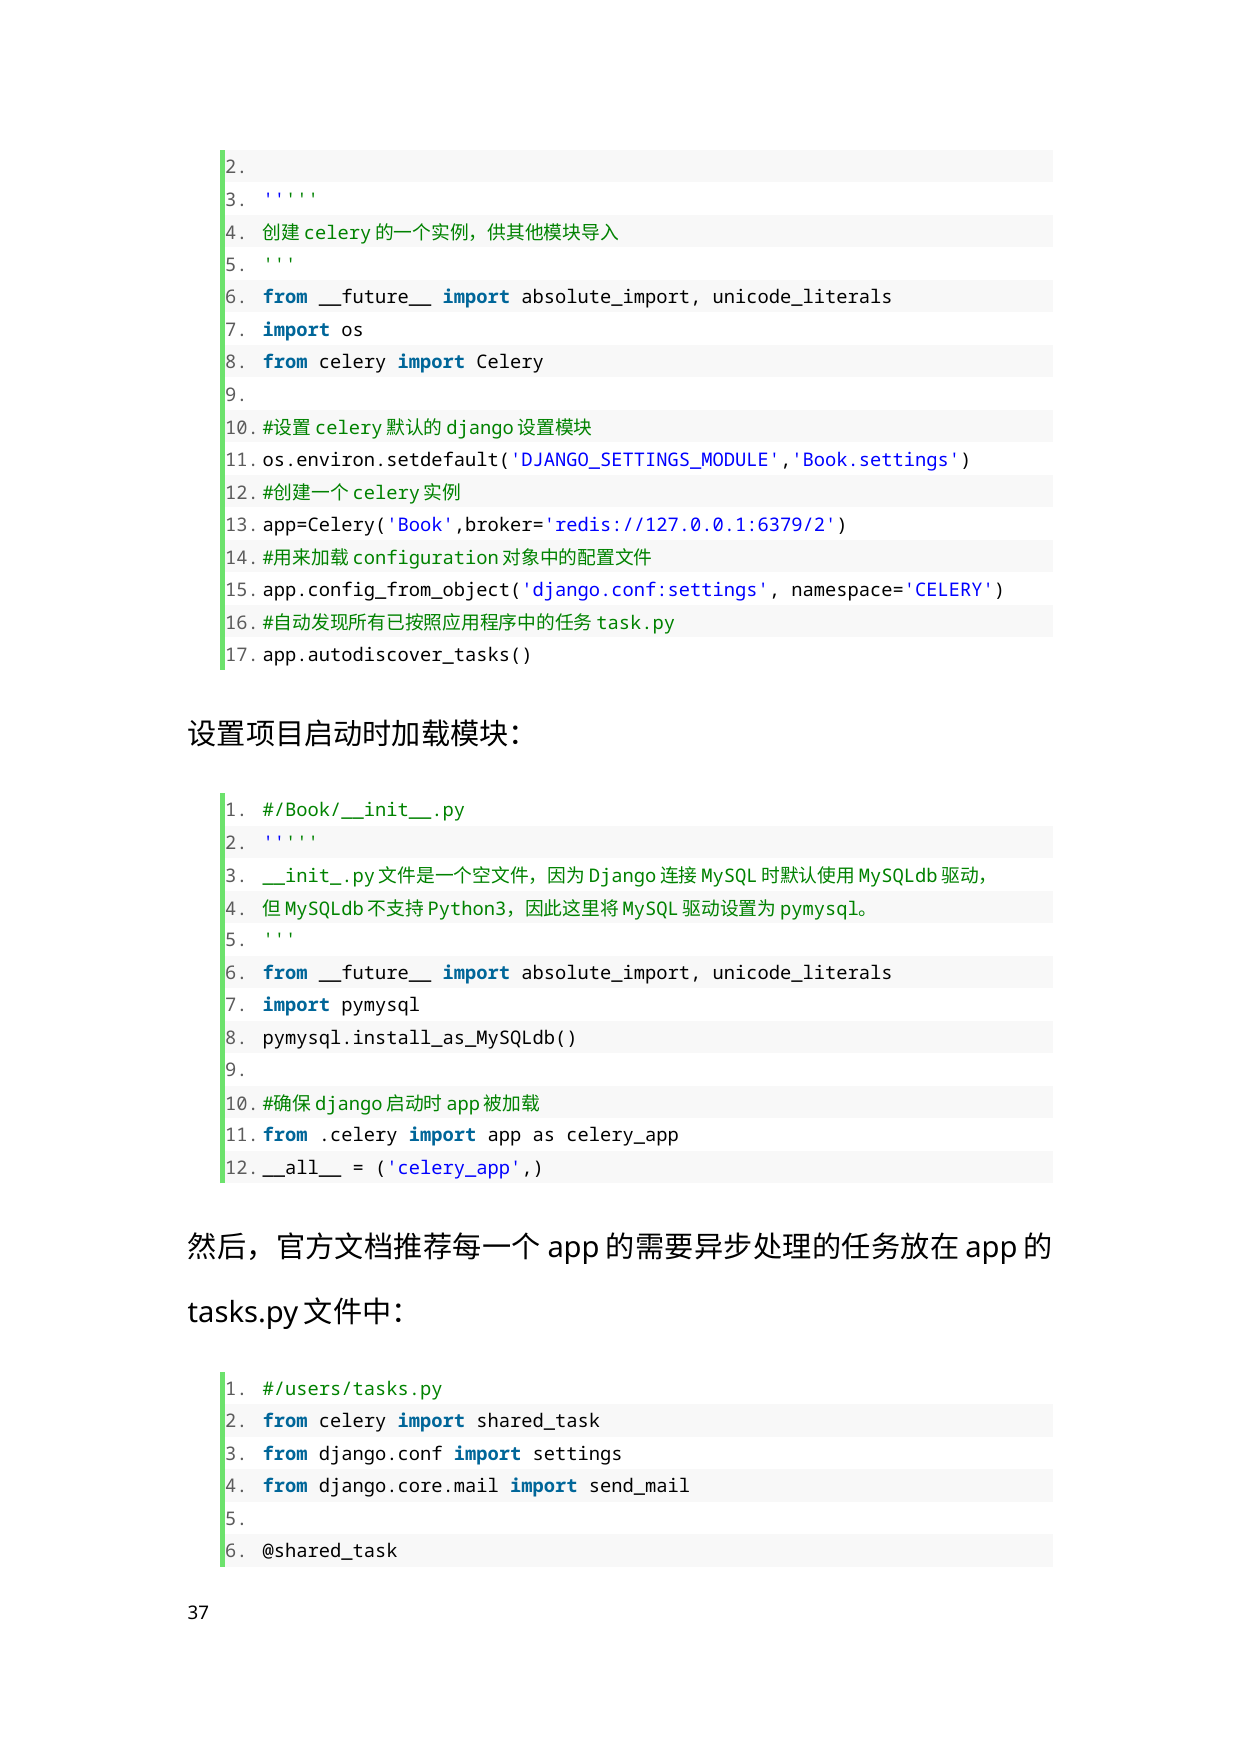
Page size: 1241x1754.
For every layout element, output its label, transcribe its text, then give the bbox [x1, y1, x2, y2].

list pymysql.install_as_MySQLdb() [225, 1021, 1053, 1053]
list 创建celery的一个实例，供其他模块导入 [225, 215, 1053, 247]
list @shared_task [225, 1534, 1053, 1567]
list from django.conf import settings [225, 1437, 1053, 1469]
list 但MySQLdb不支持Python3，因此这里将MySQL驱动设置为pymysql。 [225, 891, 1053, 923]
list ''' [225, 247, 1053, 280]
list import pymysql [225, 988, 1053, 1021]
list os.environ.setdefault('DJANGO_SETTINGS_MODULE','Book.settings') [225, 442, 1053, 475]
list from django.core.mail import send_mail [225, 1469, 1053, 1502]
list #/users/tasks.py [225, 1372, 1053, 1404]
list __init_.py文件是一个空文件，因为Django连接MySQL时默认使用MySQLdb驱动， [225, 858, 1053, 891]
list #创建一个celery实例 [225, 475, 1053, 507]
list #用来加载configuration对象中的配置文件 [225, 540, 1053, 572]
text 然后，官方文档推荐每一个app的需要异步处理的任务放在app的tasks.py文件中： [187, 1212, 1053, 1342]
list #确保django启动时app被加载 [225, 1086, 1053, 1118]
list from .celery import app as celery_app [225, 1118, 1053, 1151]
list app.autodiscover_tasks() [225, 637, 1053, 670]
text 设置项目启动时加载模块： [187, 699, 1053, 764]
list from __future__ import absolute_import, unicode_literals [225, 280, 1053, 312]
list ''' [225, 923, 1053, 956]
list app=Celery('Book',broker='redis://127.0.0.1:6379/2') [225, 507, 1053, 540]
list from celery import shared_task [225, 1404, 1053, 1437]
list #设置celery默认的django设置模块 [225, 410, 1053, 442]
list #自动发现所有已按照应用程序中的任务task.py [225, 605, 1053, 637]
list ''''' [225, 182, 1053, 215]
list from __future__ import absolute_import, unicode_literals [225, 956, 1053, 988]
list ''''' [225, 826, 1053, 858]
list __all__ = ('celery_app',) [225, 1151, 1053, 1183]
list #/Book/__init__.py [225, 793, 1053, 826]
list import os [225, 312, 1053, 345]
list app.config_from_object('django.conf:settings', namespace='CELERY') [225, 572, 1053, 605]
list from celery import Celery [225, 345, 1053, 377]
